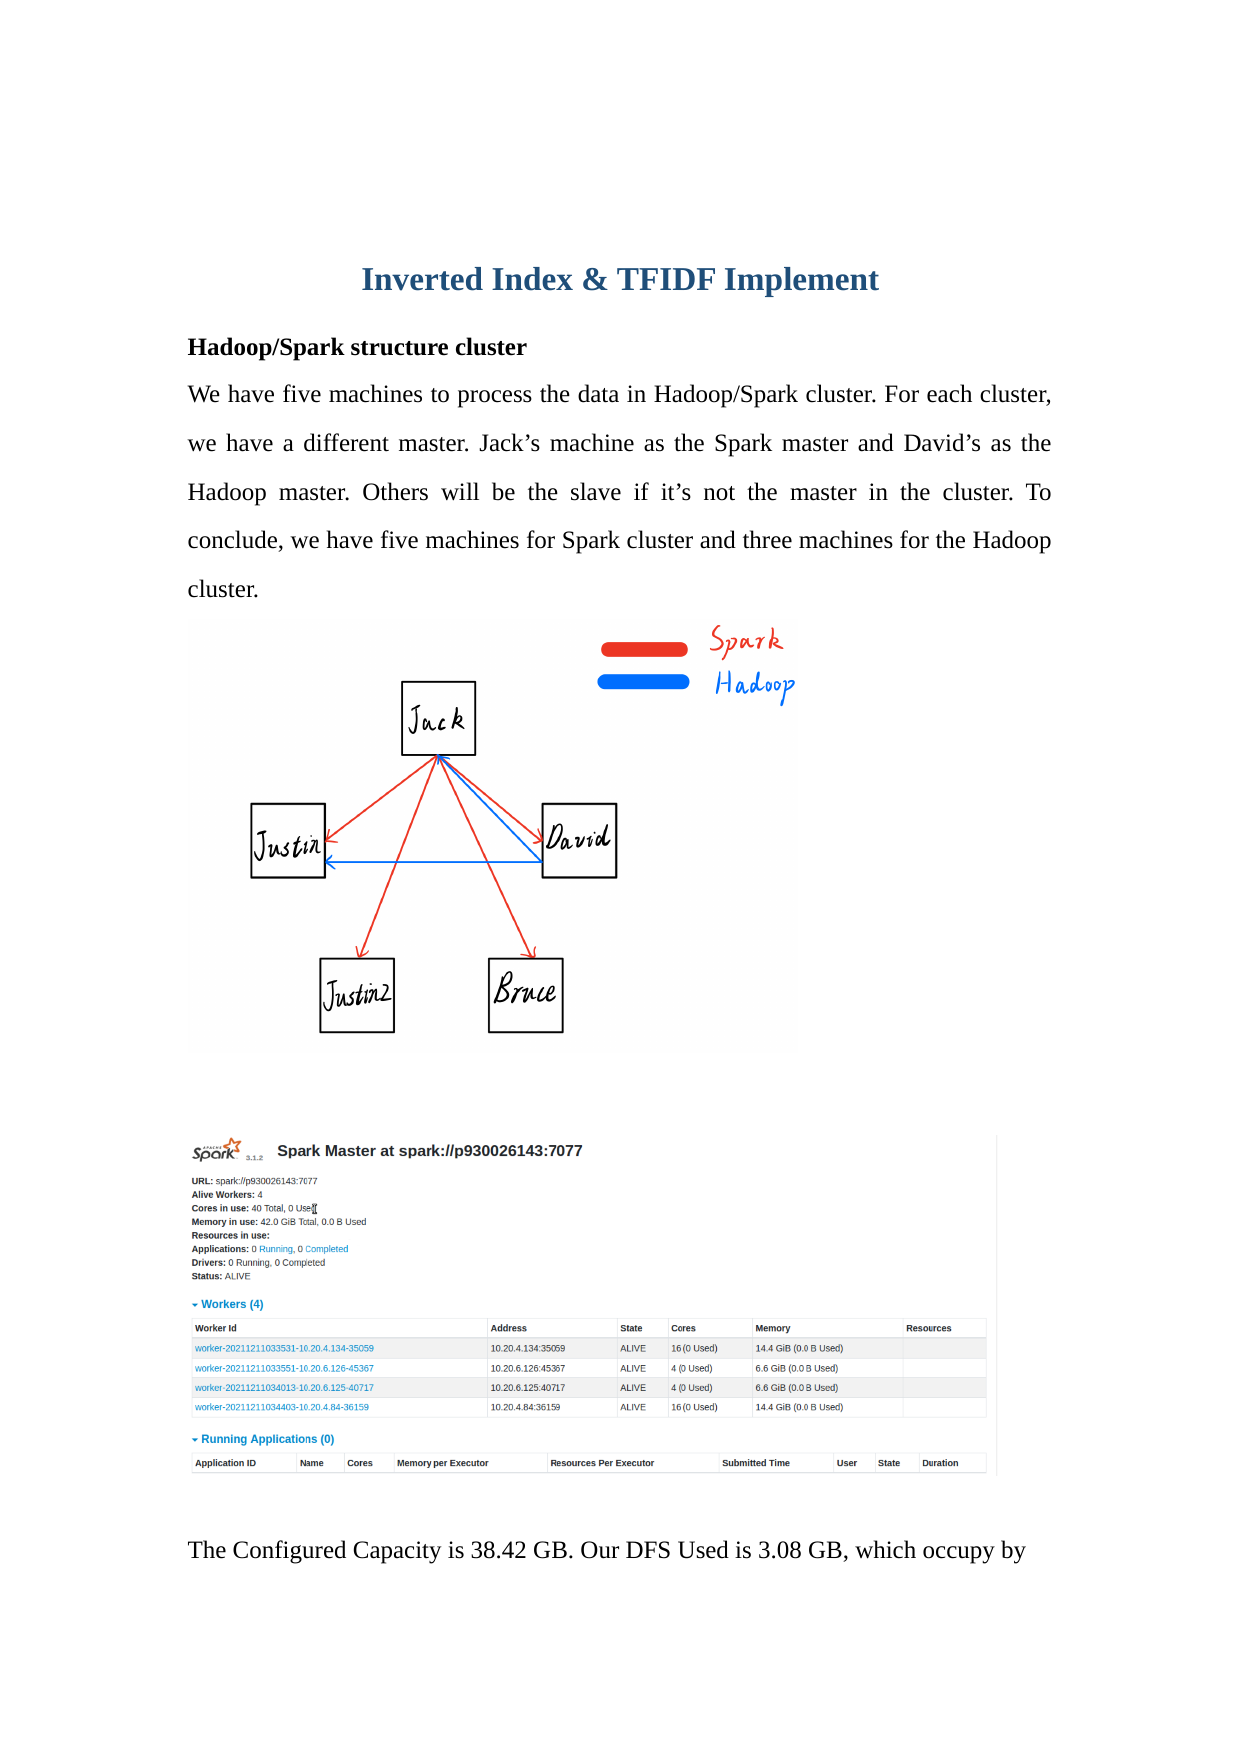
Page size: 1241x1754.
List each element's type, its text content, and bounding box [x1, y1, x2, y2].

picture [187, 1135, 998, 1476]
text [187, 1533, 1053, 1566]
picture [187, 619, 799, 1053]
text Hadoop/Spark structure cluster [187, 330, 1053, 363]
text Inverted Index & TFIDF Implement [187, 246, 1053, 311]
text We have five machines to process the data in Hadoop/Spark cluster. For each cluster, we have a different master. Jack’s machine as the Spark master and David’s as the Hadoop master. Others will be the slave if it’s not the master in the cluster. To conclude, we have five machines for Spark cluster and three machines for the Hadoop cluster. [187, 377, 1053, 605]
